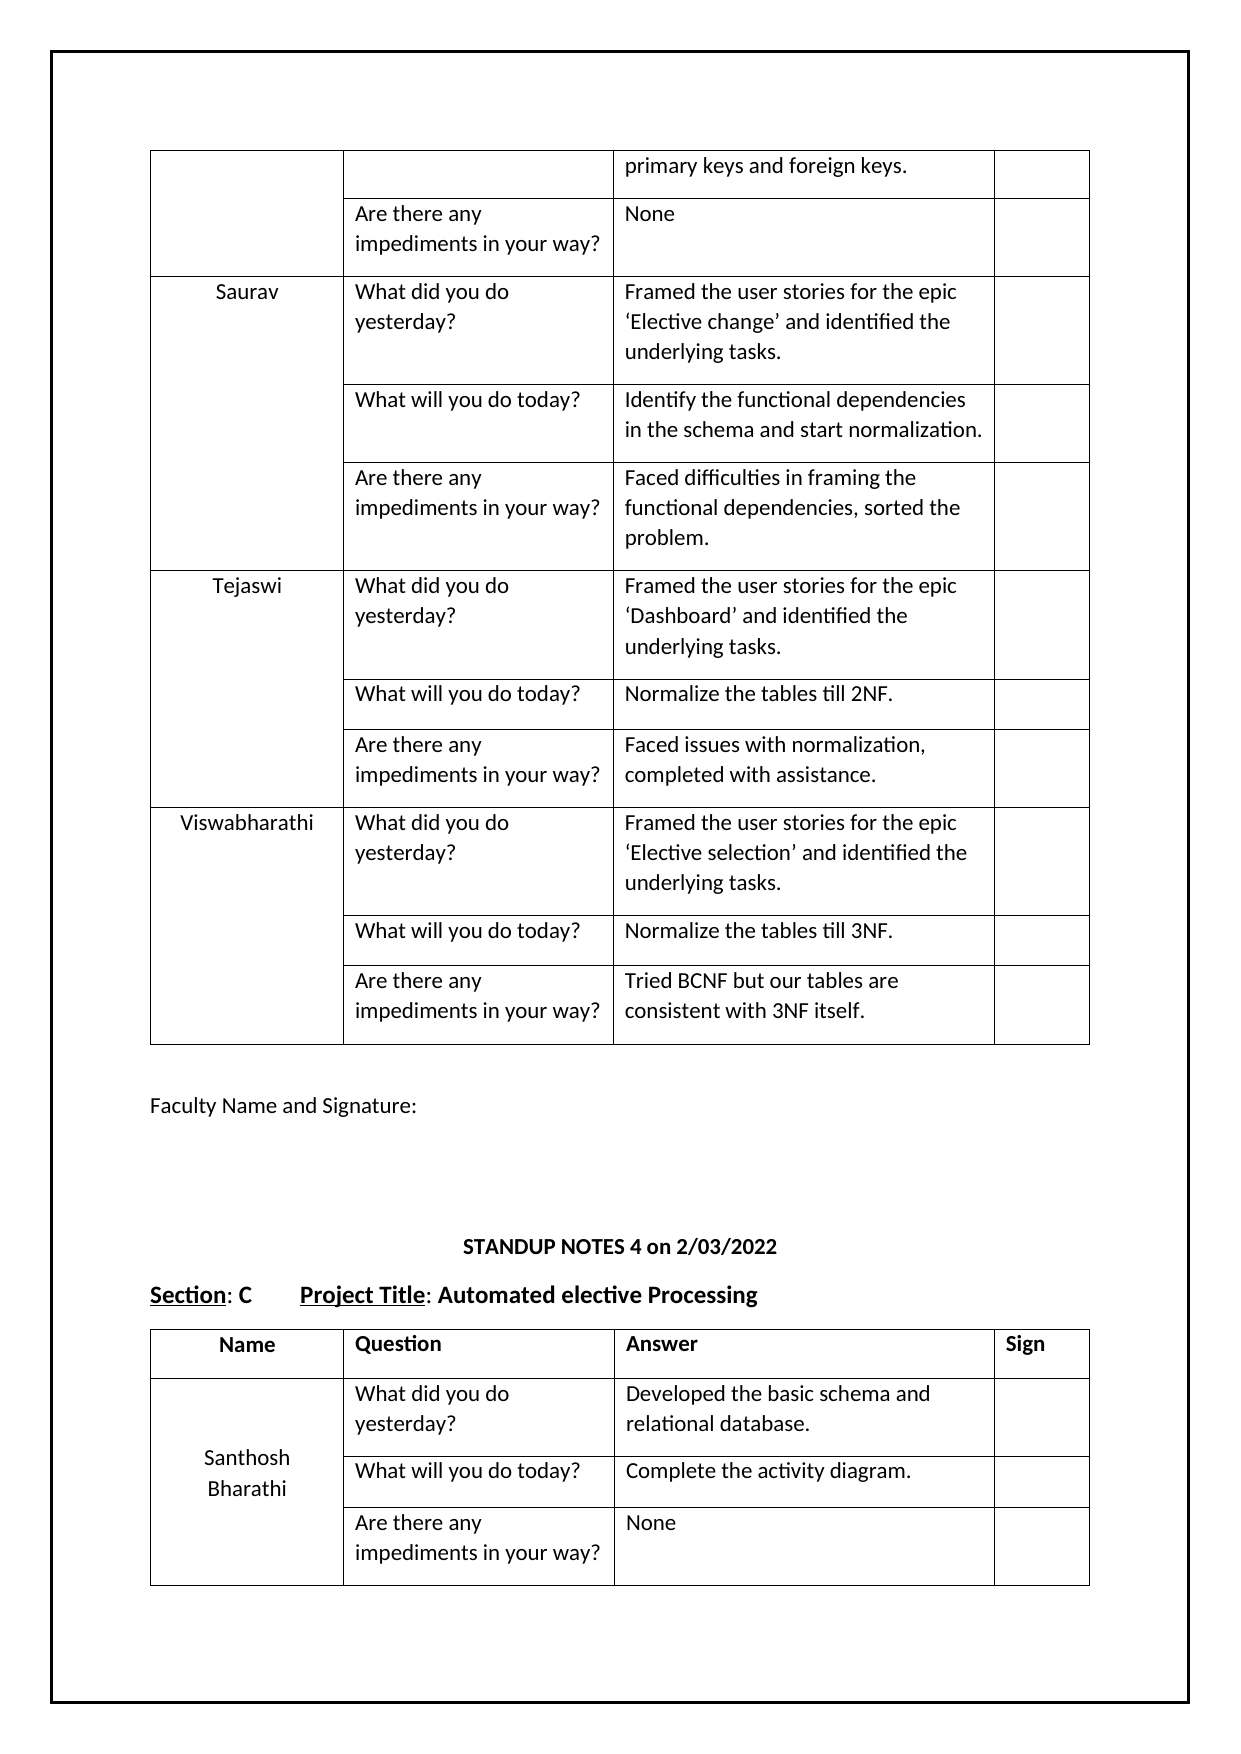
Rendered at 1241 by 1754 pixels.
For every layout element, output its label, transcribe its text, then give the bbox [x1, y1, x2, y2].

table_cell What did you do yesterday? [344, 571, 613, 678]
table_cell Tried BCNF but our tables are consistent with 3NF itself. [614, 966, 994, 1043]
table_cell [995, 385, 1089, 462]
table_cell What will you do today? [344, 1457, 614, 1507]
table_cell Framed the user stories for the epic ‘Elective selection’ and identified the underlying tasks. [614, 808, 994, 915]
table_cell What did you do yesterday? [344, 808, 613, 915]
table_cell What will you do today? [344, 385, 613, 462]
table_cell [995, 808, 1089, 915]
table_cell What will you do today? [344, 680, 613, 729]
table_cell [995, 277, 1089, 384]
table_cell Identify the functional dependencies in the schema and start normalization. [614, 385, 994, 462]
table_cell Are there any impediments in your way? [344, 966, 613, 1043]
table_cell Developed the basic schema and relational database. [615, 1379, 994, 1456]
table_cell Normalize the tables till 2NF. [614, 680, 994, 729]
table_cell Are there any impediments in your way? [344, 730, 613, 807]
table_cell What did you do yesterday? [344, 277, 613, 384]
table_cell Saurav [151, 277, 343, 570]
table_cell [995, 1379, 1089, 1456]
table_cell Complete the activity diagram. [615, 1457, 994, 1507]
text Section: C Project Title: Automated elective Processing [150, 1279, 1090, 1309]
table_cell [995, 151, 1089, 198]
text Faculty Name and Signature: [150, 1091, 1090, 1119]
table_cell Viswabharathi [151, 808, 343, 1043]
table_cell [995, 463, 1089, 570]
table_cell [995, 1508, 1089, 1585]
table_cell What did you do yesterday? [344, 1379, 614, 1456]
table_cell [614, 151, 994, 198]
table_header Sign [995, 1330, 1089, 1378]
table_cell [995, 730, 1089, 807]
table_cell [995, 680, 1089, 729]
table_cell Normalize the tables till 3NF. [614, 916, 994, 965]
table_cell Faced issues with normalization, completed with assistance. [614, 730, 994, 807]
table_cell Are there any impediments in your way? [344, 463, 613, 570]
table_cell [995, 916, 1089, 965]
table_cell Framed the user stories for the epic ‘Dashboard’ and identified the underlying tasks. [614, 571, 994, 678]
table_cell Are there any impediments in your way? [344, 1508, 614, 1585]
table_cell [344, 151, 613, 198]
table_cell None [614, 199, 994, 276]
table_header Question [344, 1330, 614, 1378]
table_cell What will you do today? [344, 916, 613, 965]
table_cell [995, 199, 1089, 276]
table_cell None [615, 1508, 994, 1585]
table_cell Are there any impediments in your way? [344, 199, 613, 276]
table_cell [995, 1457, 1089, 1507]
table_cell Faced difficulties in framing the functional dependencies, sorted the problem. [614, 463, 994, 570]
table_cell Santhosh Bharathi [151, 1379, 343, 1585]
table_cell Framed the user stories for the epic ‘Elective change’ and identified the underlying tasks. [614, 277, 994, 384]
table_header Answer [615, 1330, 994, 1378]
table_cell [995, 966, 1089, 1043]
table_cell Tejaswi [151, 571, 343, 807]
table_header Name [151, 1330, 343, 1378]
text STANDUP NOTES 4 on 2/03/2022 [150, 1232, 1090, 1260]
table_cell [995, 571, 1089, 678]
